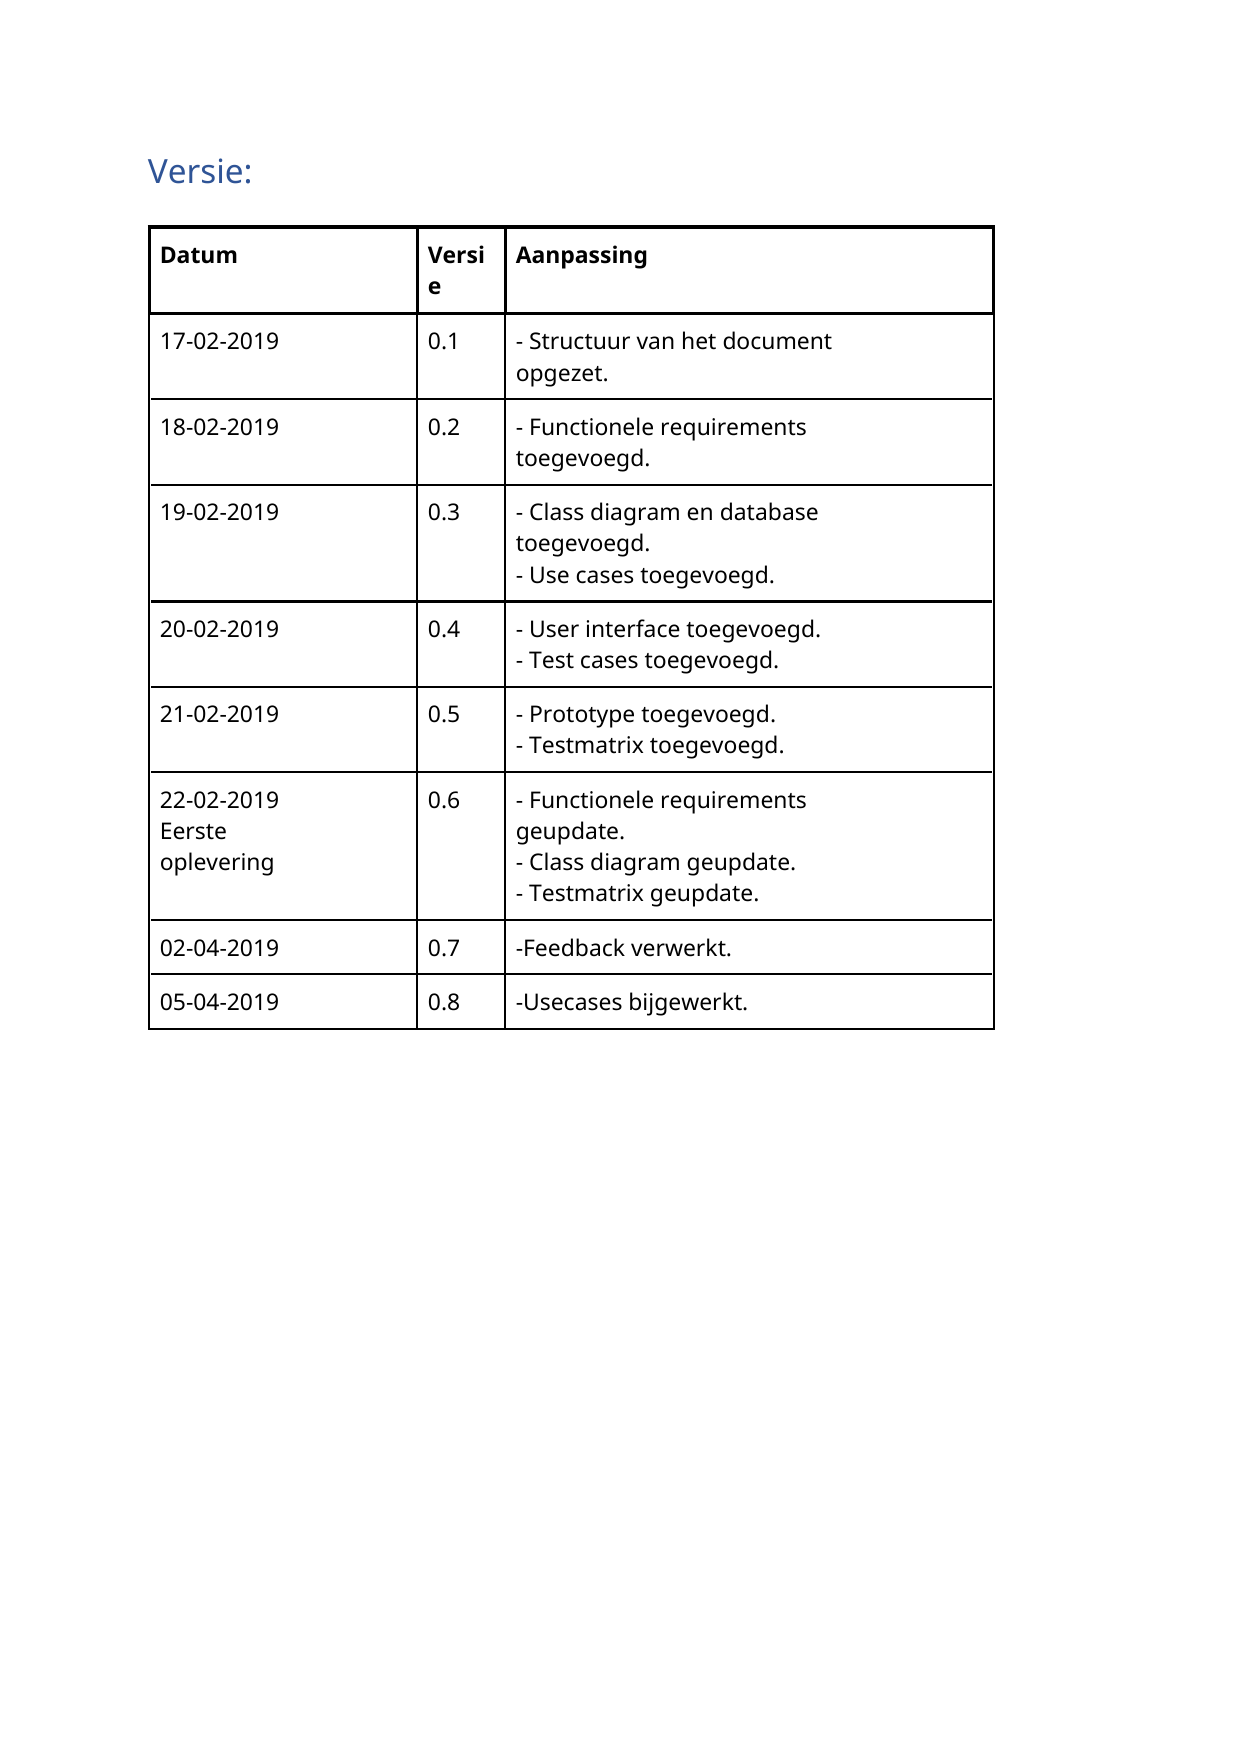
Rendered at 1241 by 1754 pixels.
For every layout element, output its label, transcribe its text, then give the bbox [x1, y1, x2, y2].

table_cell 0.1 [418, 315, 504, 398]
table_cell - User interface toegevoegd. - Test cases toegevoegd. [506, 600, 993, 686]
table_cell - Functionele requirements geupdate. - Class diagram geupdate. - Testmatrix geupdate. [506, 771, 993, 919]
table_cell 20-02-2019 [150, 600, 416, 686]
table_header Aanpassing [507, 229, 992, 312]
table_cell 0.2 [418, 400, 504, 484]
table_cell 05-04-2019 [150, 973, 416, 1027]
table_cell 0.4 [418, 603, 504, 686]
table_cell -Feedback verwerkt. [506, 919, 993, 973]
table_header Versie [419, 229, 504, 312]
table_cell -Usecases bijgewerkt. [506, 973, 993, 1027]
table_cell 17-02-2019 [150, 315, 416, 398]
subtitle Versie: [148, 148, 1093, 193]
table_cell - Prototype toegevoegd. - Testmatrix toegevoegd. [506, 686, 993, 771]
table_cell 0.8 [418, 975, 504, 1027]
table_cell 0.6 [418, 773, 504, 919]
table_cell 19-02-2019 [150, 484, 416, 600]
table_cell - Class diagram en database toegevoegd. - Use cases toegevoegd. [506, 484, 993, 600]
table_cell 22-02-2019 Eerste oplevering [150, 771, 416, 919]
table_header Datum [151, 229, 416, 312]
table_cell - Structuur van het document opgezet. [506, 315, 993, 398]
table_cell - Functionele requirements toegevoegd. [506, 398, 993, 484]
table_cell 02-04-2019 [150, 919, 416, 973]
table_cell 0.3 [418, 486, 504, 600]
table_cell 18-02-2019 [150, 398, 416, 484]
table_cell 0.7 [418, 921, 504, 973]
table_cell 0.5 [418, 688, 504, 771]
table_cell 21-02-2019 [150, 686, 416, 771]
